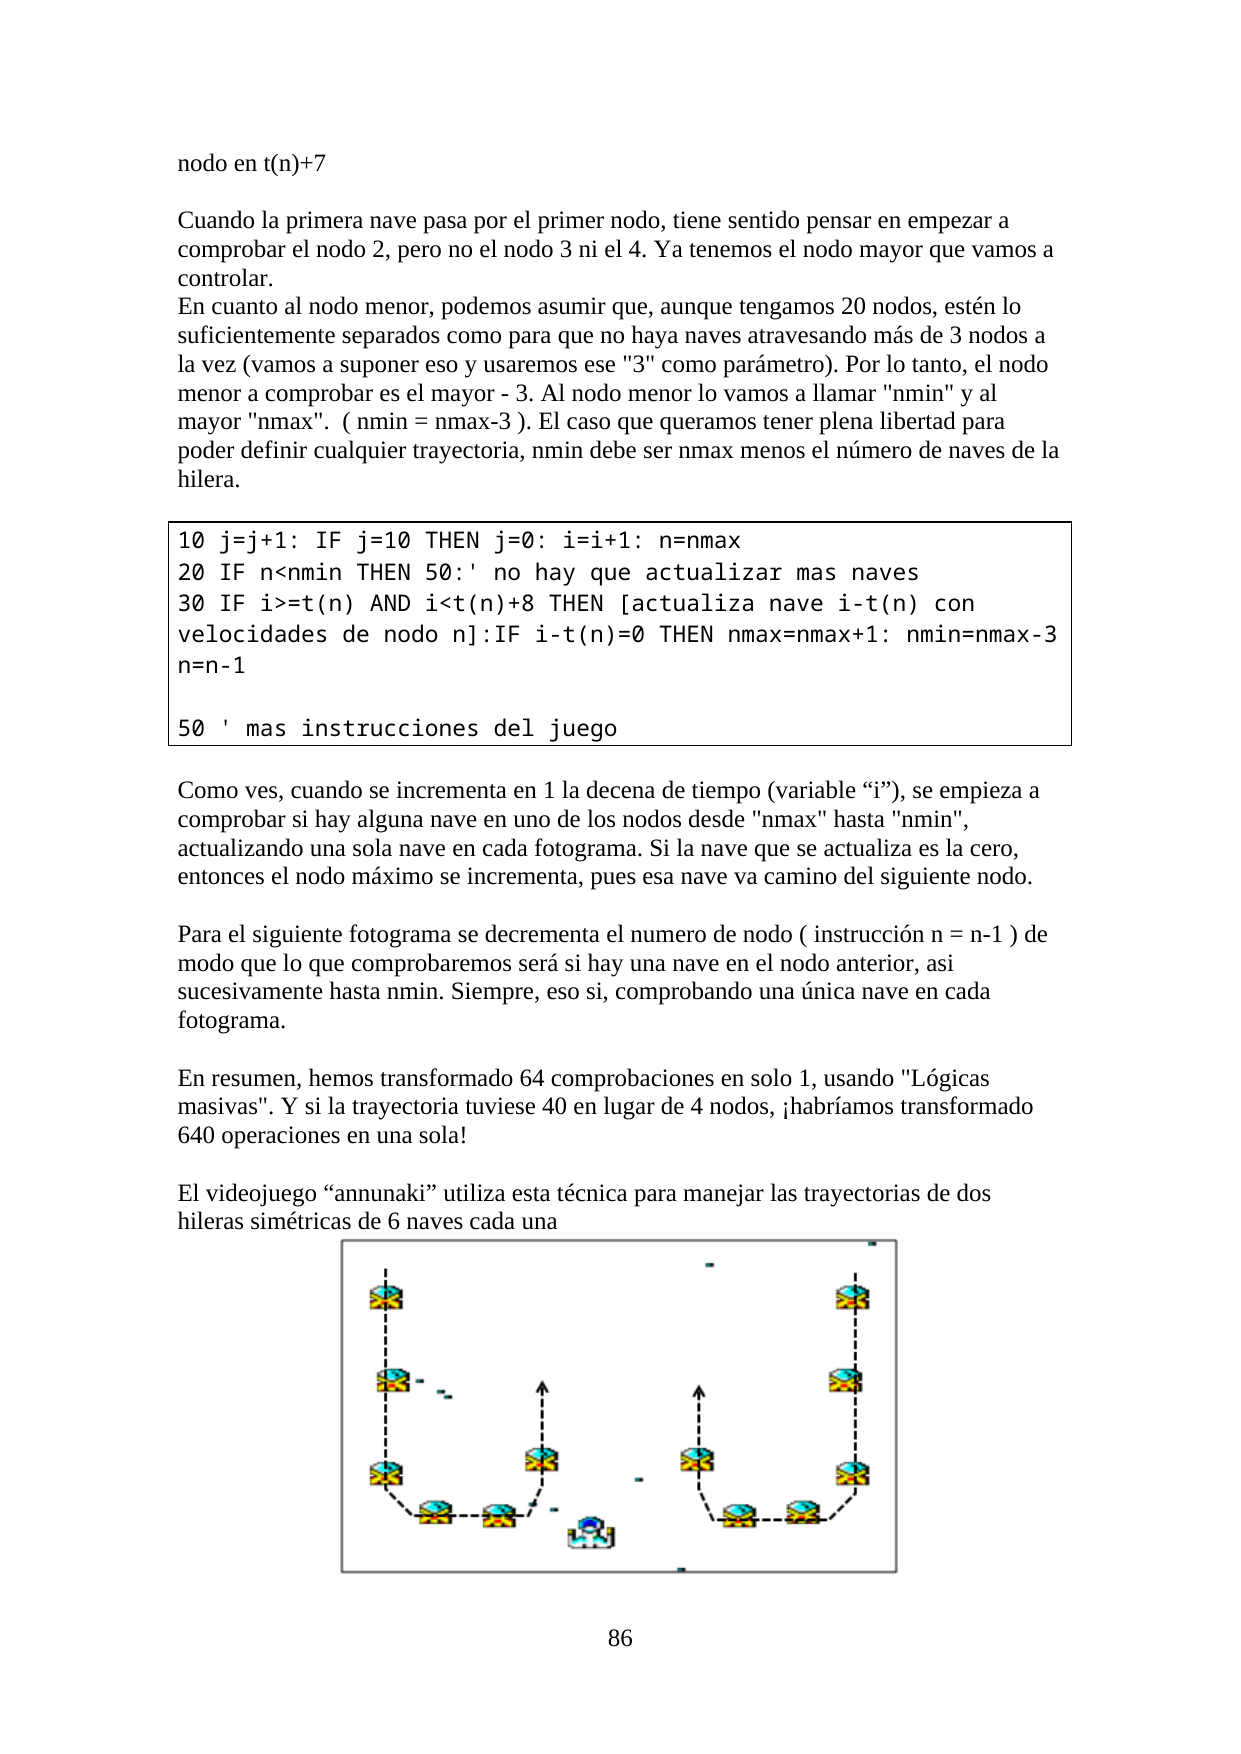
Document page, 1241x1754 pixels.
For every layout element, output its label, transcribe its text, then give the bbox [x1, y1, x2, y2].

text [177, 148, 1063, 521]
text En resumen, hemos transformado 64 comprobaciones en solo 1, usando "Lógicas masivas". Y si la trayectoria tuviese 40 en lugar de 4 nodos, ¡habríamos transformado 640 operaciones en una sola! [177, 1034, 1063, 1149]
text El videojuego “annunaki” utiliza esta técnica para manejar las trayectorias de dos hileras simétricas de 6 naves cada una [177, 1178, 1063, 1235]
text 50 ' mas instrucciones del juego [169, 709, 1071, 745]
picture [335, 1235, 905, 1585]
text 10 j=j+1: IF j=10 THEN j=0: i=i+1: n=nmax 20 IF n<nmin THEN 50:' no hay que actualizar mas naves 30 IF i>=t(n) AND i<t(n)+8 THEN [actualiza nave i-t(n) con velocidades de nodo n]:IF i-t(n)=0 THEN nmax=nmax+1: nmin=nmax-3 n=n-1 [169, 523, 1071, 681]
text Para el siguiente fotograma se decrementa el numero de nodo ( instrucción n = n-1 ) de modo que lo que comprobaremos será si hay una nave en el nodo anterior, asi sucesivamente hasta nmin. Siempre, eso si, comprobando una única nave en cada fotograma. [177, 919, 1063, 1034]
text Como ves, cuando se incrementa en 1 la decena de tiempo (variable “i”), se empieza a comprobar si hay alguna nave en uno de los nodos desde "nmax" hasta "nmin", actualizando una sola nave en cada fotograma. Si la nave que se actualiza es la cero, entonces el nodo máximo se incrementa, pues esa nave va camino del siguiente nodo. [177, 775, 1063, 890]
